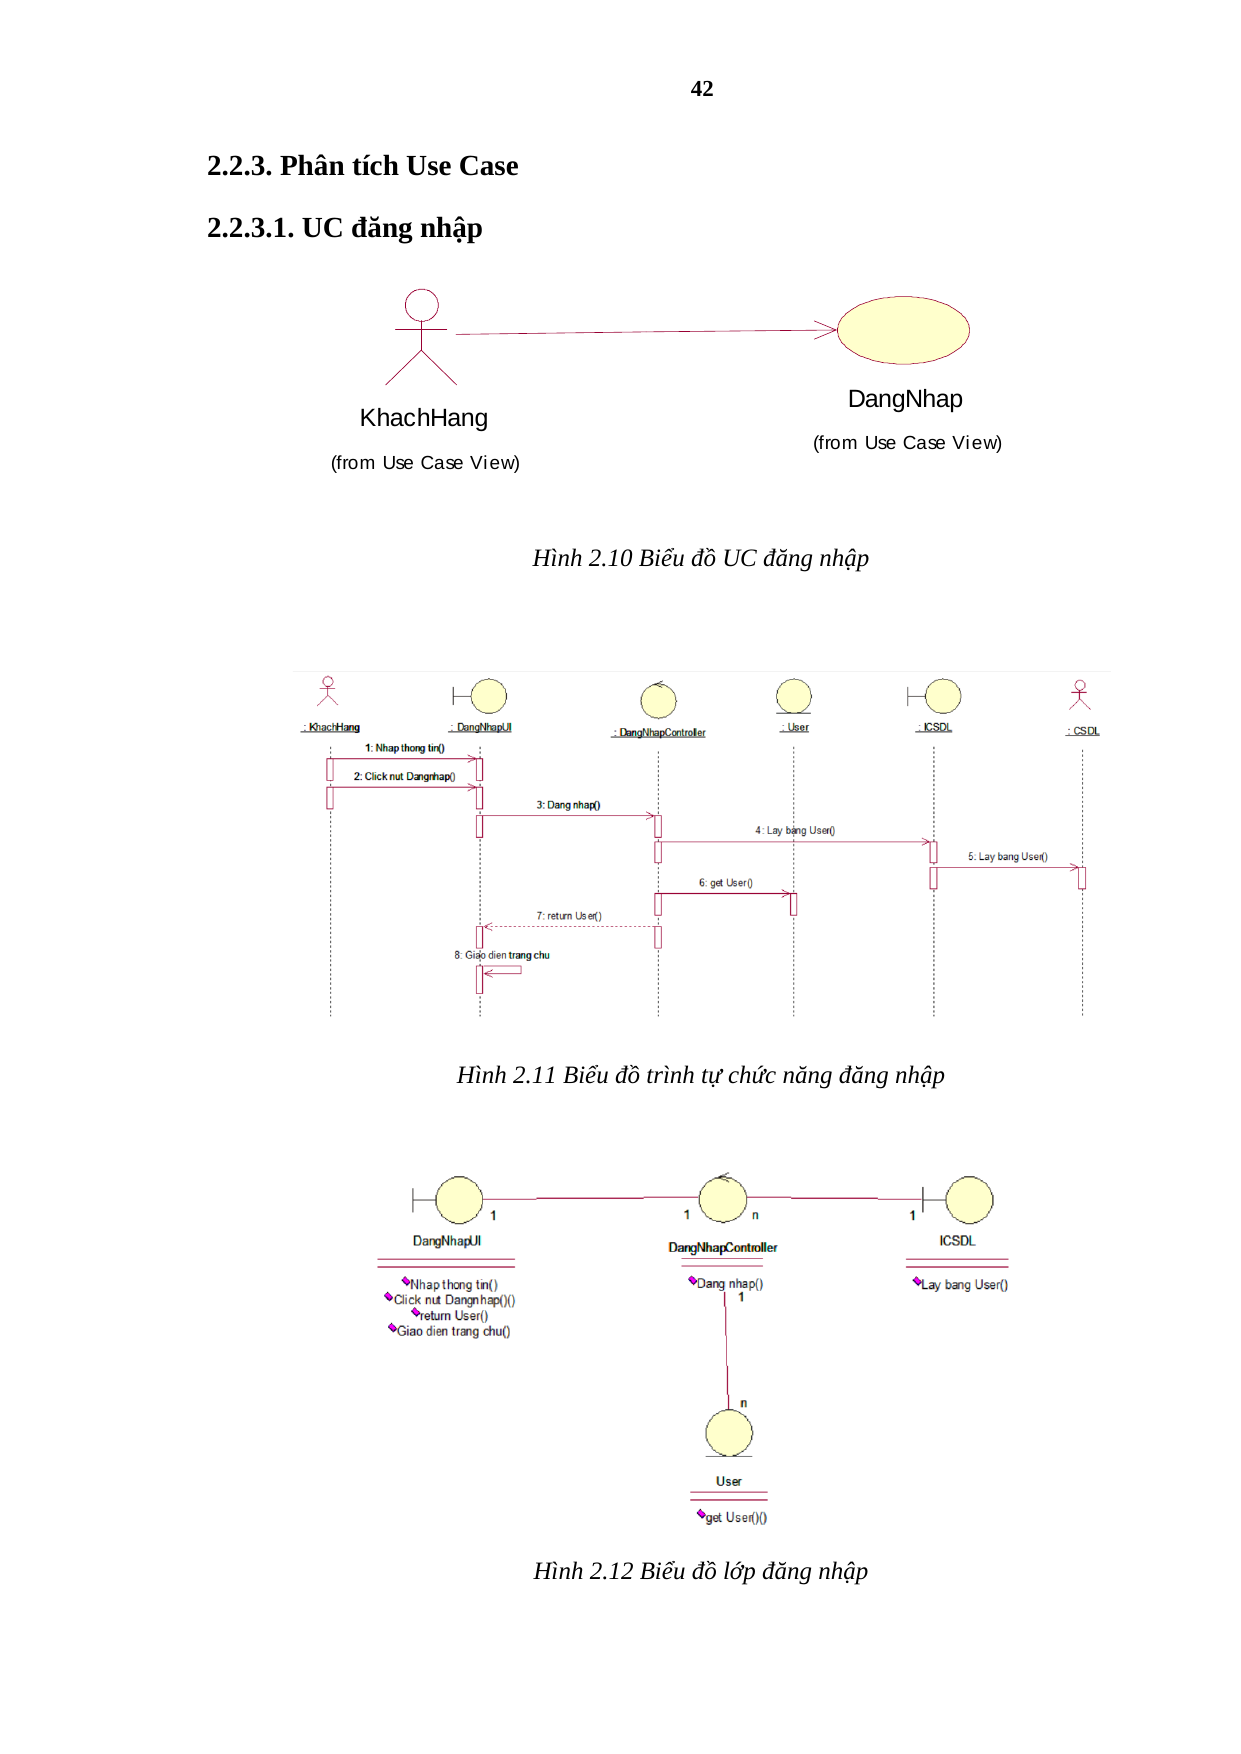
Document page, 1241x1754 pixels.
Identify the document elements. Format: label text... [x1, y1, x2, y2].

subtitle UC đăng nhập [207, 211, 1122, 244]
picture [355, 1148, 1049, 1543]
picture [292, 671, 1111, 1047]
subtitle Phân tích Use Case [207, 148, 1122, 181]
